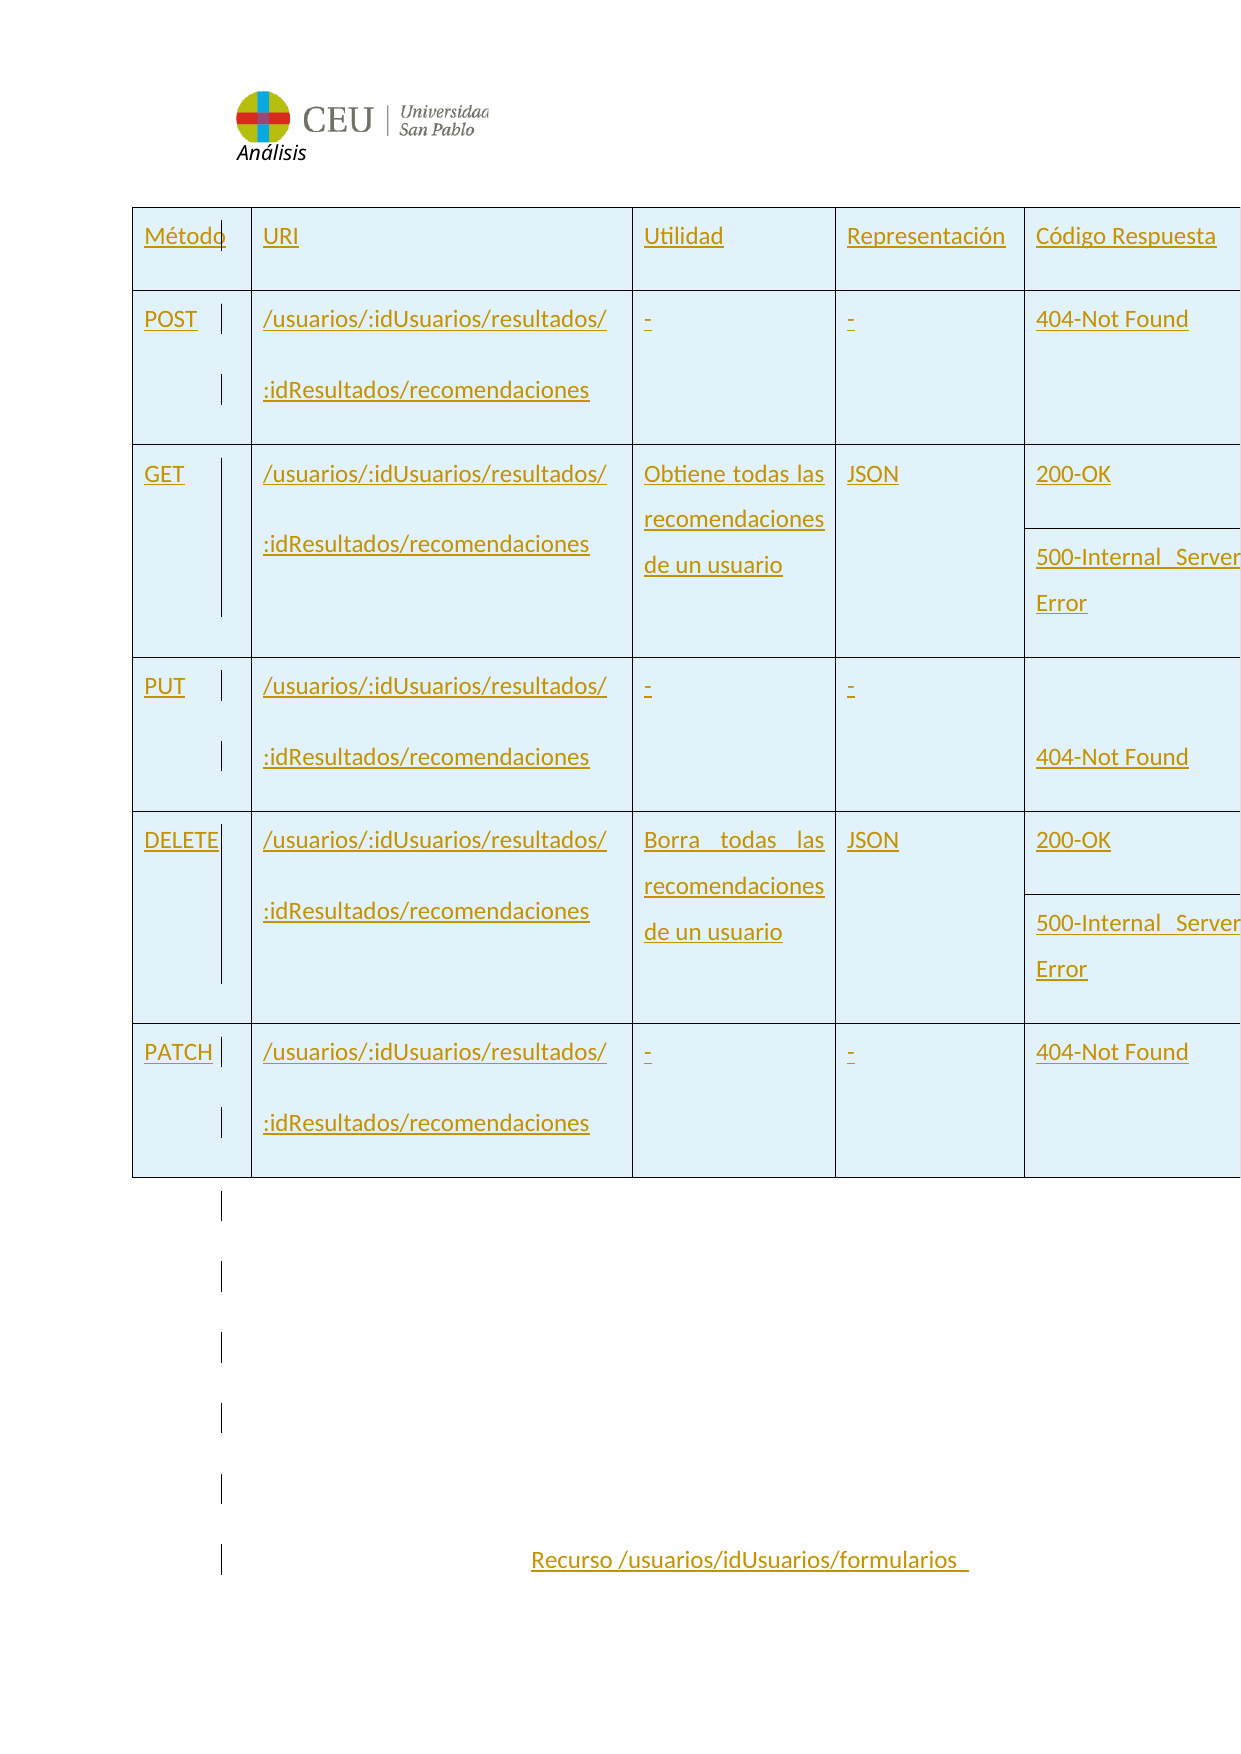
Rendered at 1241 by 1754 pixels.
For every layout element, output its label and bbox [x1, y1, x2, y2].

picture [235, 89, 489, 143]
